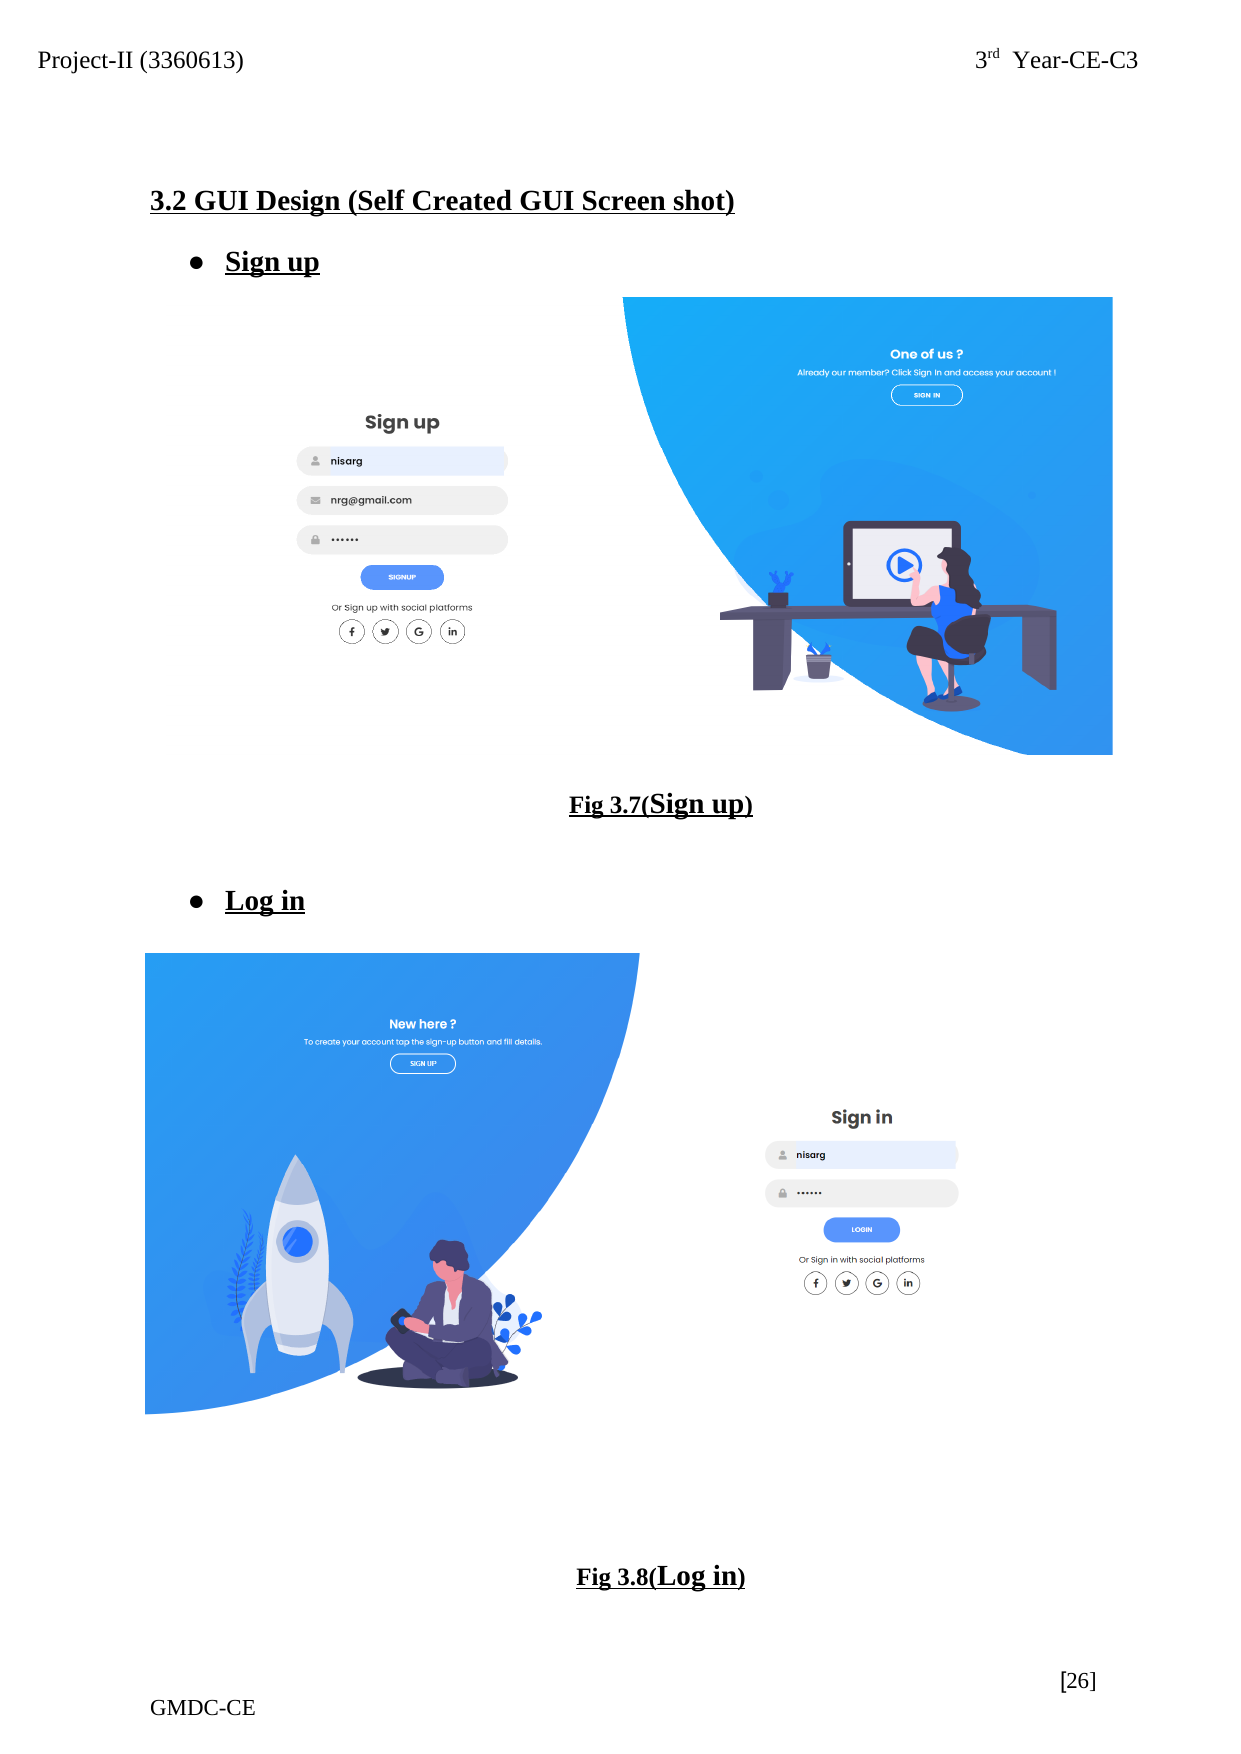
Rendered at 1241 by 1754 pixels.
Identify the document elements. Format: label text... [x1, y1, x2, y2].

picture [145, 953, 1092, 1445]
text 3.2 GUI Design (Self Created GUI Screen shot) [150, 183, 1096, 217]
text Fig 3.7(Sign up) [225, 755, 1096, 819]
text Fig 3.8(Log in) [225, 1558, 1096, 1592]
list Log in [187, 883, 1096, 916]
list Sign up [187, 244, 1096, 277]
picture [165, 297, 1113, 755]
